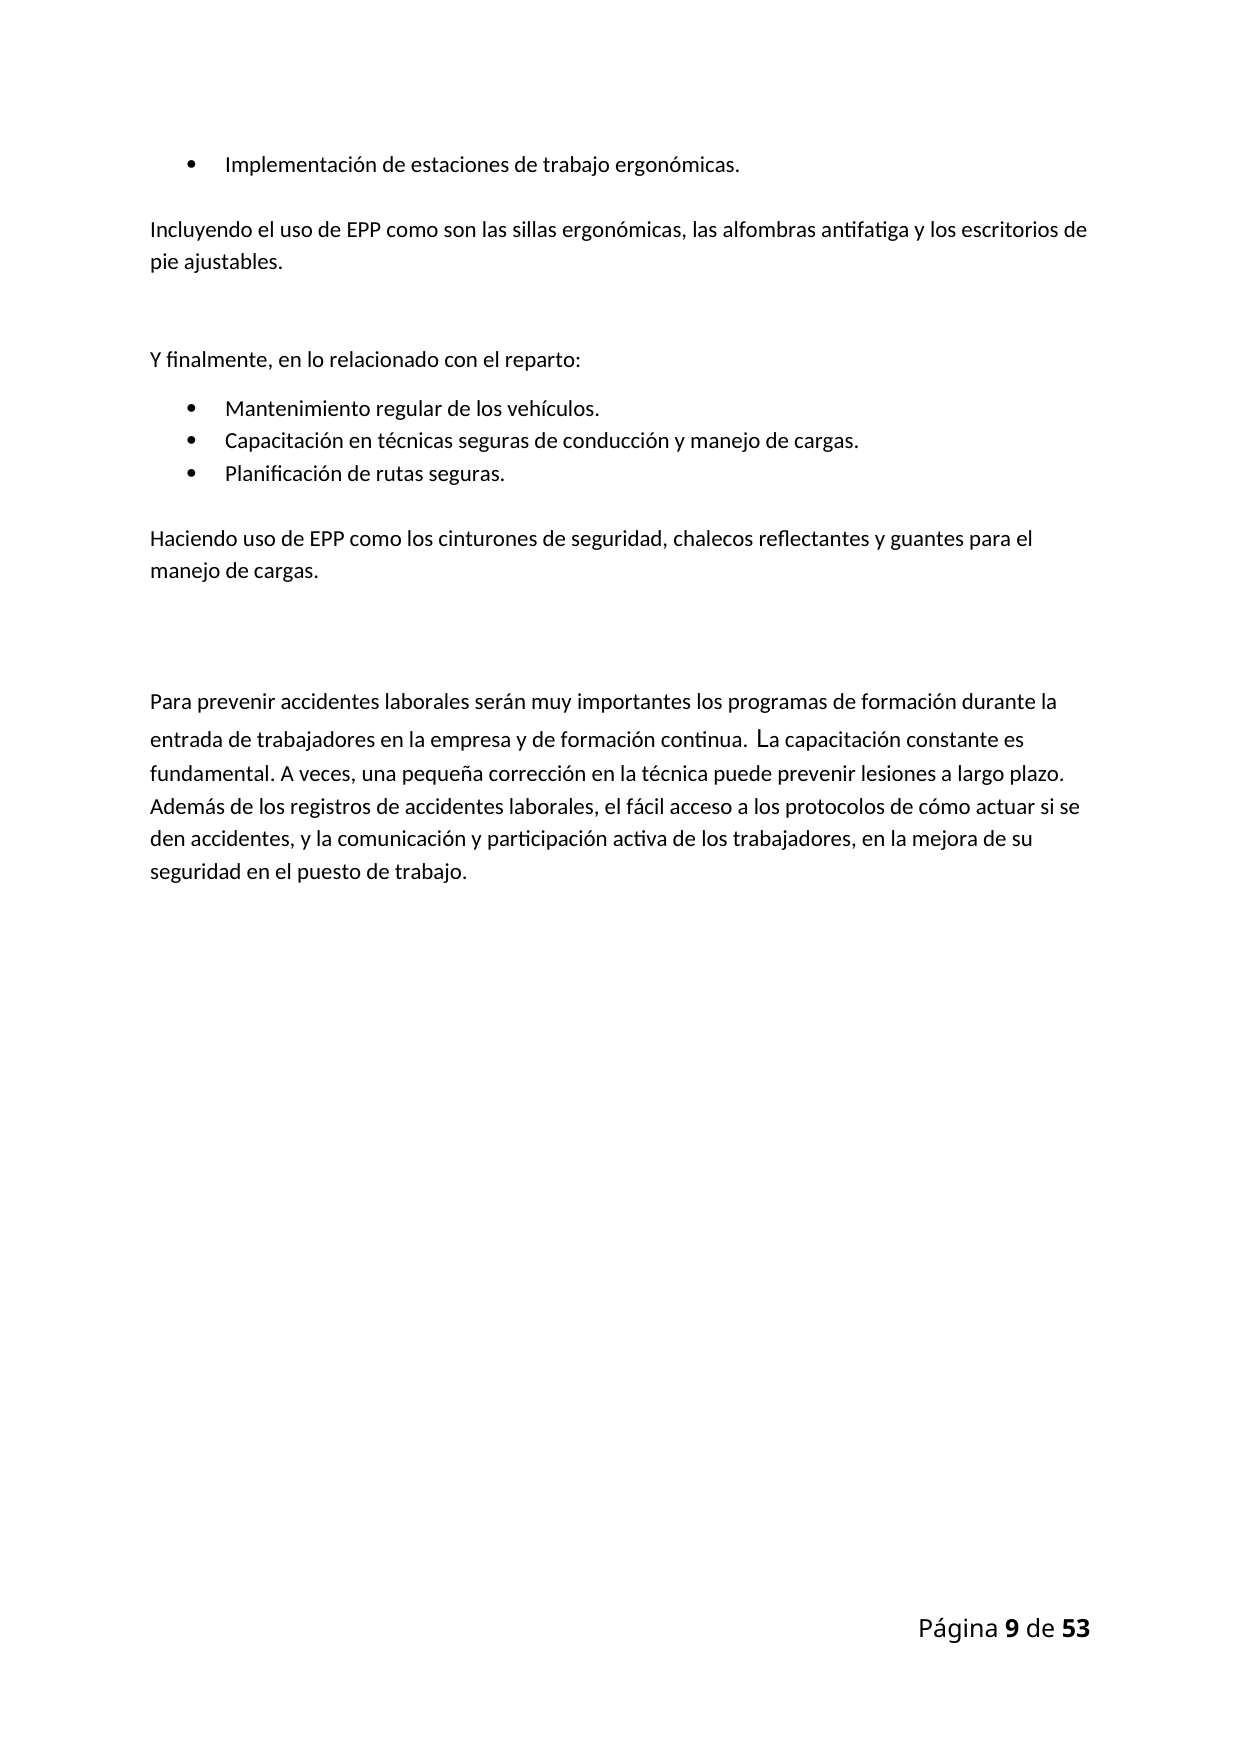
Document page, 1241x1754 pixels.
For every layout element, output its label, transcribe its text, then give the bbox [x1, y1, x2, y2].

list Capacitación en técnicas seguras de conducción y manejo de cargas. [187, 427, 1090, 455]
list Planificación de rutas seguras. [187, 459, 1090, 487]
text Para prevenir accidentes laborales serán muy importantes los programas de formación durante la entrada de trabajadores en la empresa y de formación continua. La capacitación constante es fundamental. A veces, una pequeña corrección en la técnica puede prevenir lesiones a largo plazo. Además de los registros de accidentes laborales, el fácil acceso a los protocolos de cómo actuar si se den accidentes, y la comunicación y participación activa de los trabajadores, en la mejora de su seguridad en el puesto de trabajo. [150, 687, 1090, 885]
text Haciendo uso de EPP como los cinturones de seguridad, chalecos reflectantes y guantes para el manejo de cargas. [150, 524, 1090, 585]
text Y finalmente, en lo relacionado con el reparto: [150, 345, 1090, 373]
text Incluyendo el uso de EPP como son las sillas ergonómicas, las alfombras antifatiga y los escritorios de pie ajustables. [150, 215, 1090, 276]
list Implementación de estaciones de trabajo ergonómicas. [187, 150, 1090, 178]
list Mantenimiento regular de los vehículos. [187, 394, 1090, 422]
